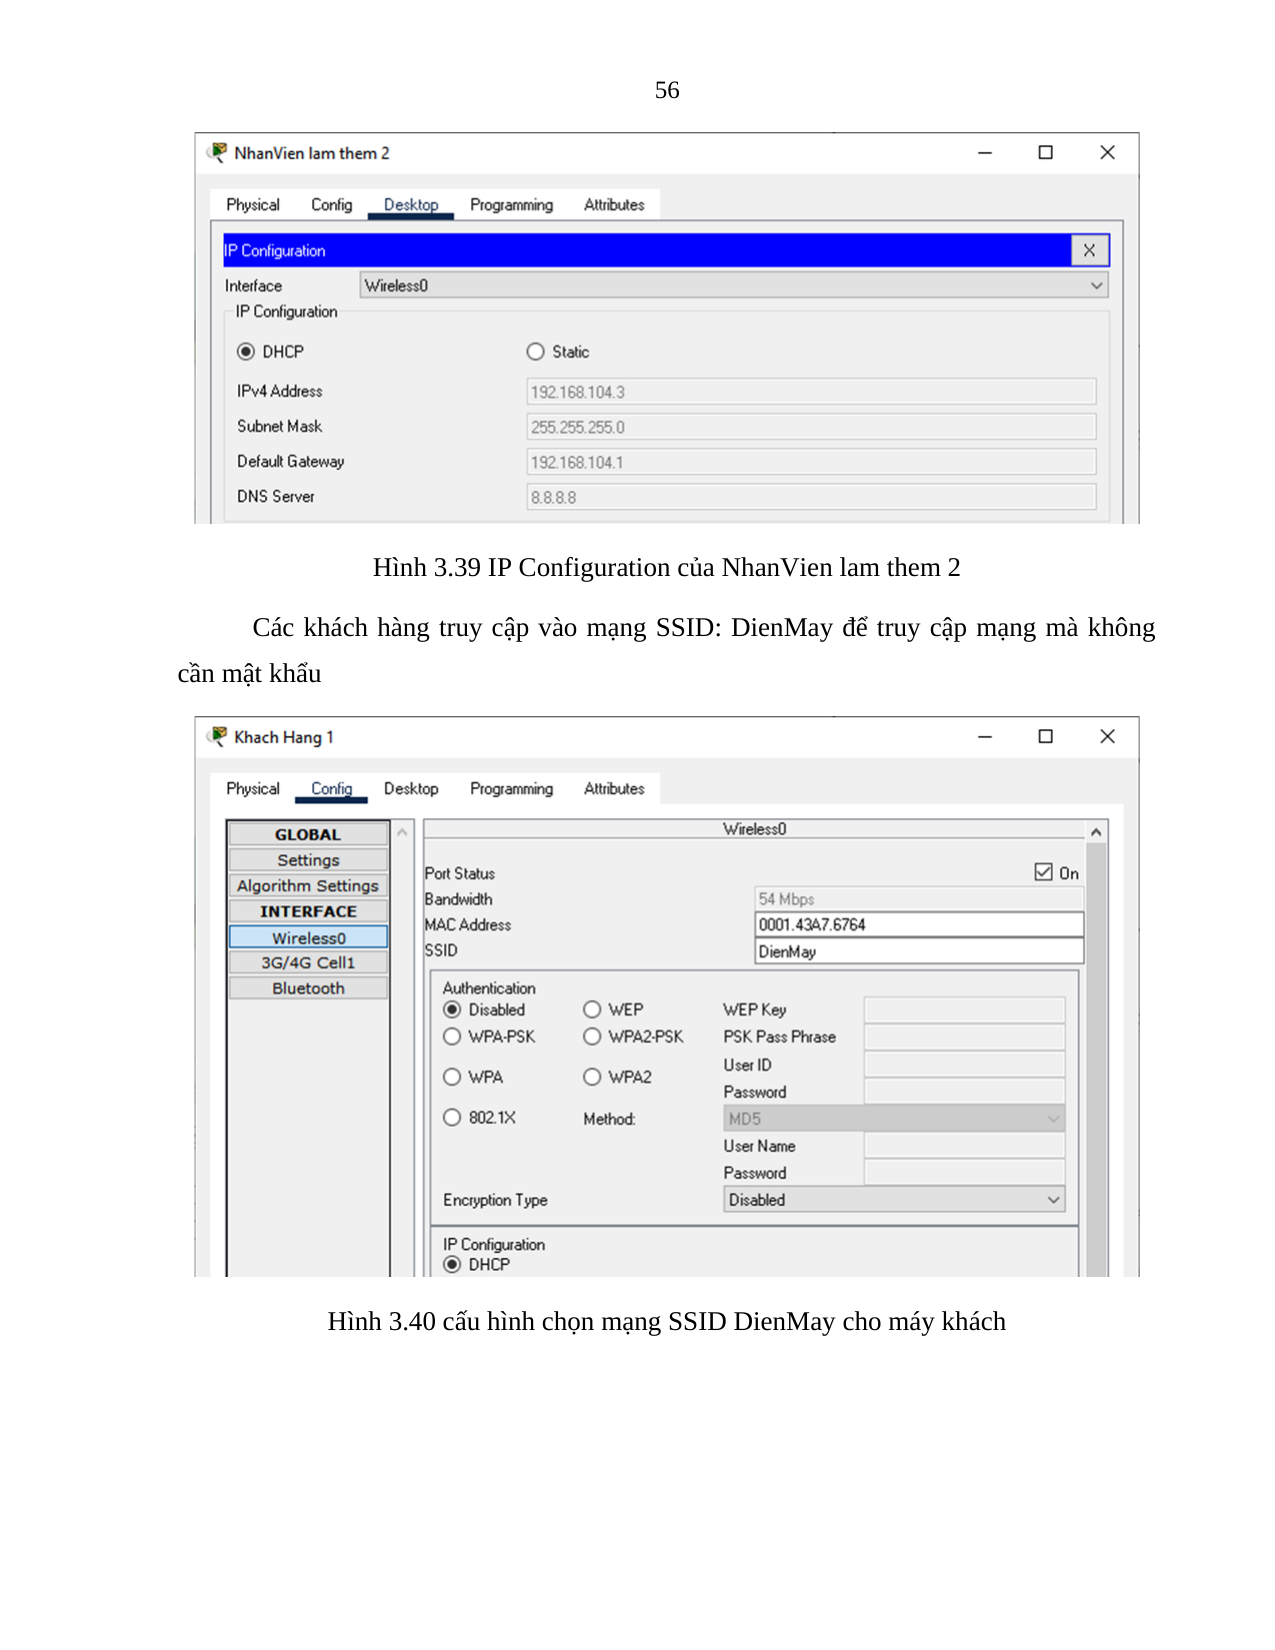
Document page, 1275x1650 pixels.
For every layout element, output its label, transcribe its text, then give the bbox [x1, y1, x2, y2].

picture [194, 132, 1140, 524]
text Các khách hàng truy cập vào mạng SSID: DienMay để truy cập mạng mà không cần mật khẩu [177, 611, 1157, 688]
picture [194, 716, 1140, 1277]
